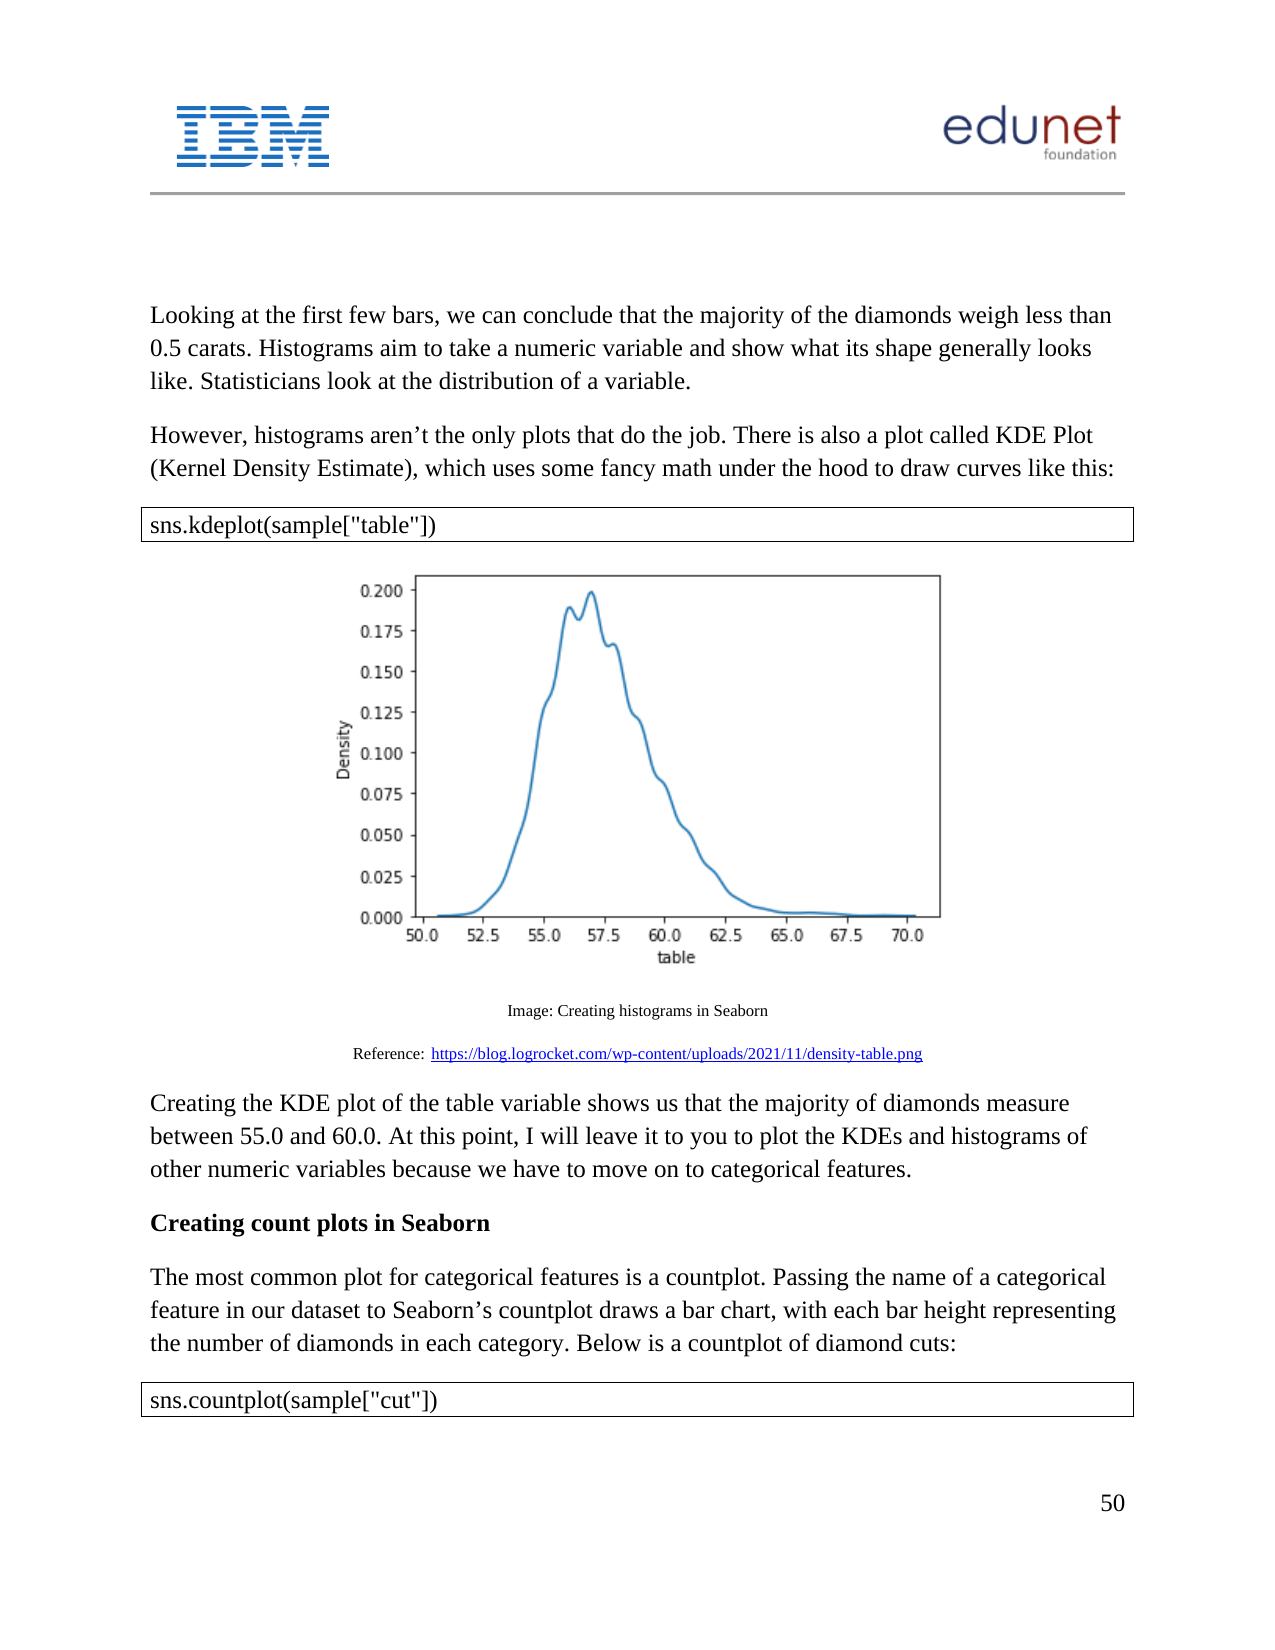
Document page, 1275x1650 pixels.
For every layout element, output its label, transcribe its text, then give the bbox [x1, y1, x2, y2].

text Image: Creating histograms in Seaborn [150, 1001, 1125, 1020]
text sns.kdeplot(sample["table"]) [142, 508, 1133, 541]
text sns.countplot(sample["cut"]) [142, 1383, 1133, 1416]
subtitle Creating count plots in Seaborn [150, 1208, 1125, 1237]
text Reference: https://blog.logrocket.com/wp-content/uploads/2021/11/density-table.png [150, 1044, 1125, 1063]
text The most common plot for categorical features is a countplot. Passing the name of a categorical feature in our dataset to Seaborn’s countplot draws a bar chart, with each bar height representing the number of diamonds in each category. Below is a countplot of diamond cuts: [150, 1262, 1125, 1357]
text Creating the KDE plot of the table variable shows us that the majority of diamonds measure between 55.0 and 60.0. At this point, I will leave it to you to plot the KDEs and histograms of other numeric variables because we have to move on to categorical features. [150, 1088, 1125, 1183]
text However, histograms aren’t the only plots that do the job. There is also a plot called KDE Plot (Kernel Density Estimate), which uses some fancy math under the hood to draw curves like this: [150, 420, 1125, 481]
text Looking at the first few bars, we can conclude that the majority of the diamonds weigh less than 0.5 carats. Histograms aim to take a numeric variable and show what its shape generally looks like. Statisticians look at the distribution of a variable. [150, 300, 1125, 394]
picture [941, 95, 1125, 167]
picture [326, 566, 949, 976]
picture [176, 106, 329, 167]
